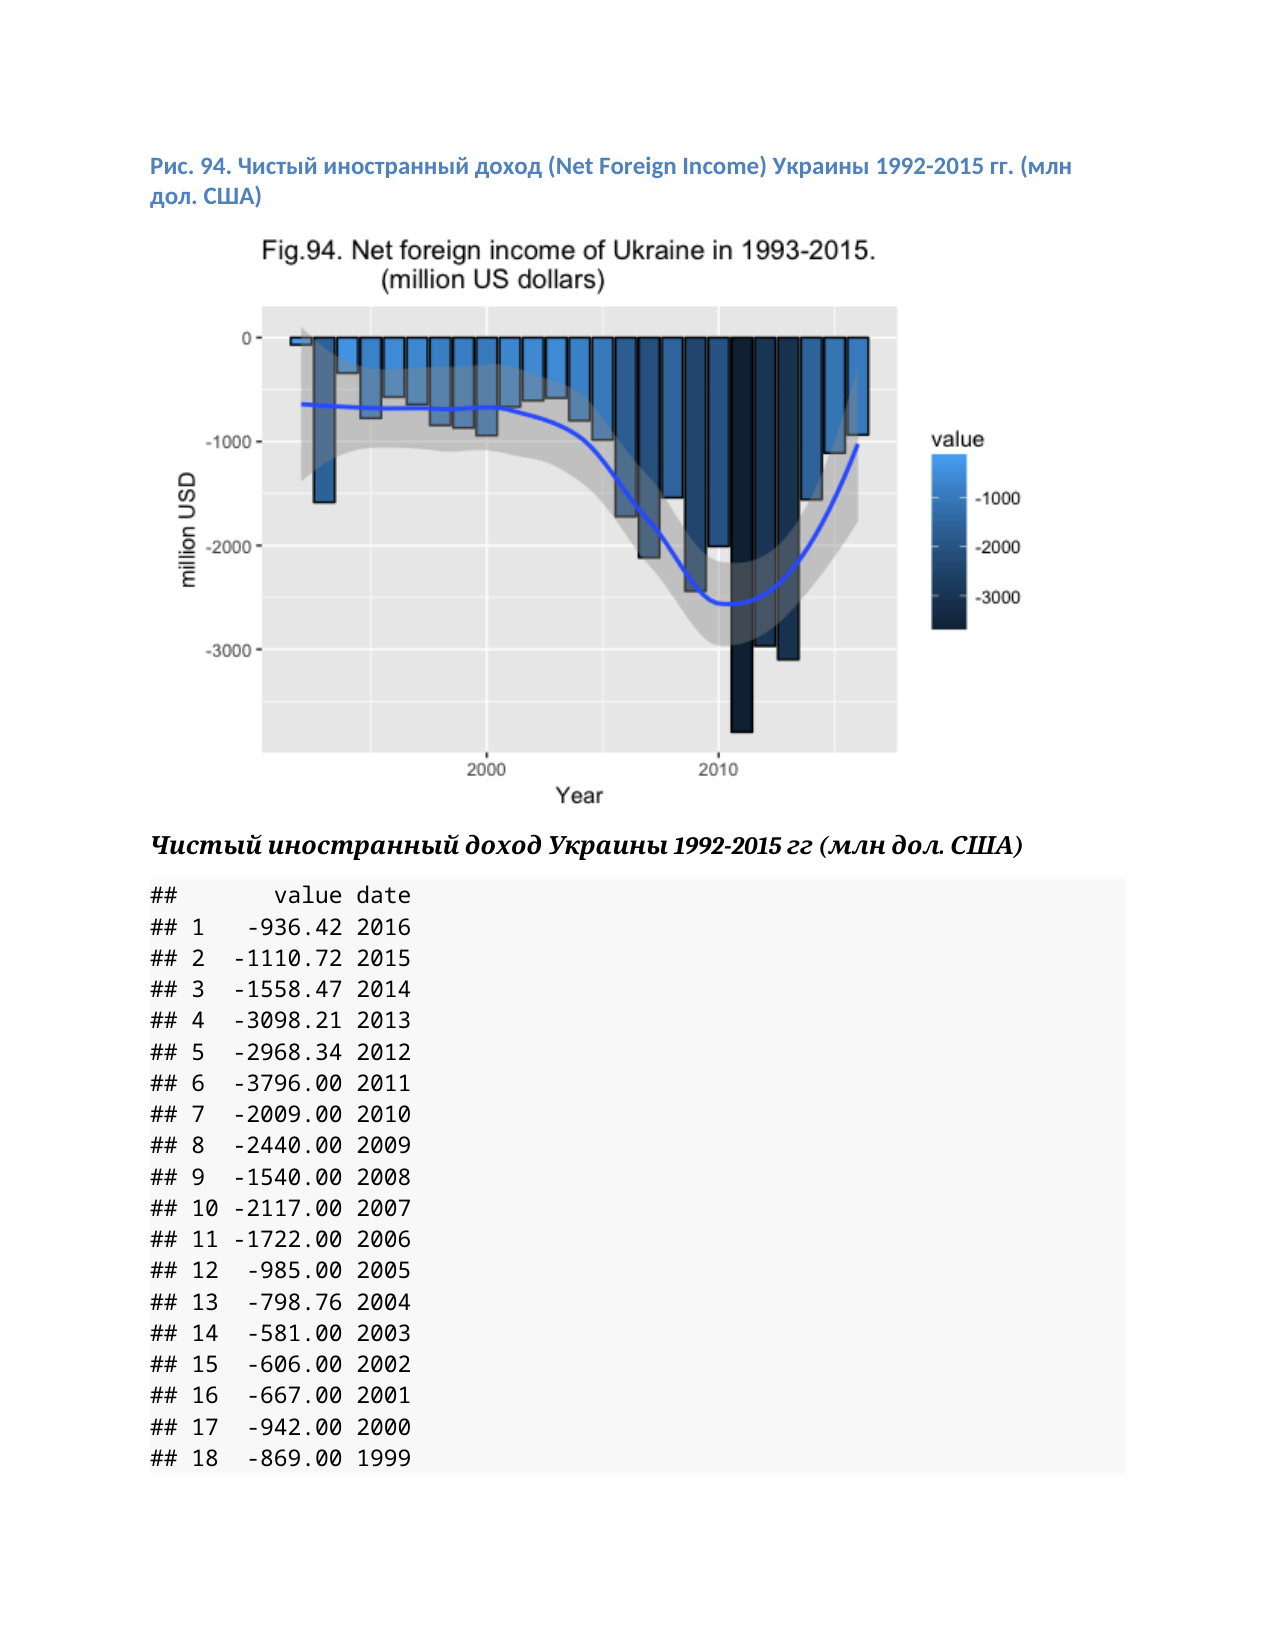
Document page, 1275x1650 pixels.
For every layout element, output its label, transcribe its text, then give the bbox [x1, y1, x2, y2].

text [150, 879, 1125, 1473]
text Чистый иностранный доход Украины 1992-2015 гг (млн дол. США) [150, 832, 1125, 861]
picture [168, 229, 1044, 814]
subtitle Рис. 94. Чистый иностранный доход (Net Foreign Income) Украины 1992-2015 гг. (млн дол. США) [150, 150, 1125, 211]
